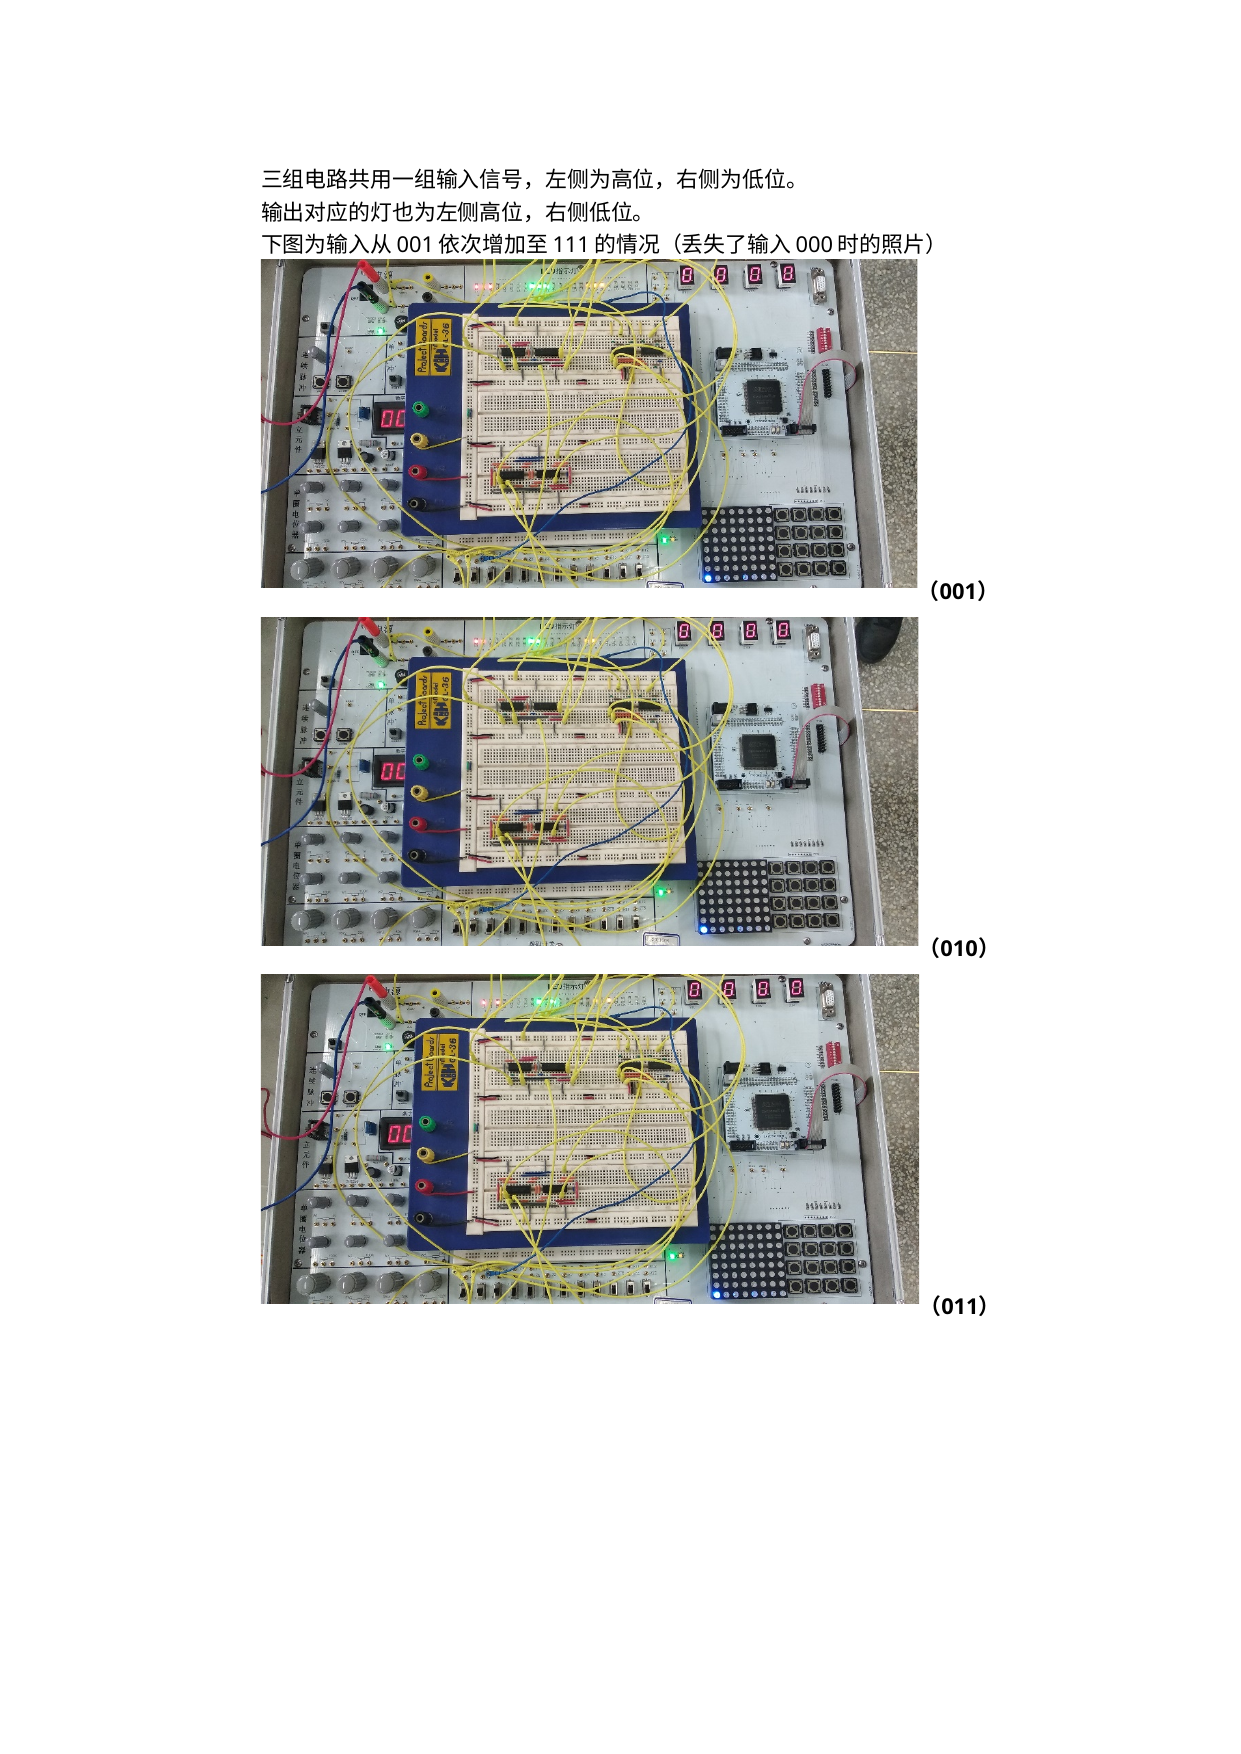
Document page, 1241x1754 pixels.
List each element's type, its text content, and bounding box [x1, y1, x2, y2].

picture [260, 259, 918, 588]
picture [260, 974, 920, 1304]
picture [260, 617, 919, 946]
list 输出对应的灯也为左侧高位，右侧低位。 [261, 194, 1053, 227]
list 三组电路共用一组输入信号，左侧为高位，右侧为低位。 [261, 162, 1053, 194]
list 下图为输入从001依次增加至111的情况（丢失了输入000时的照片） [261, 227, 1053, 259]
